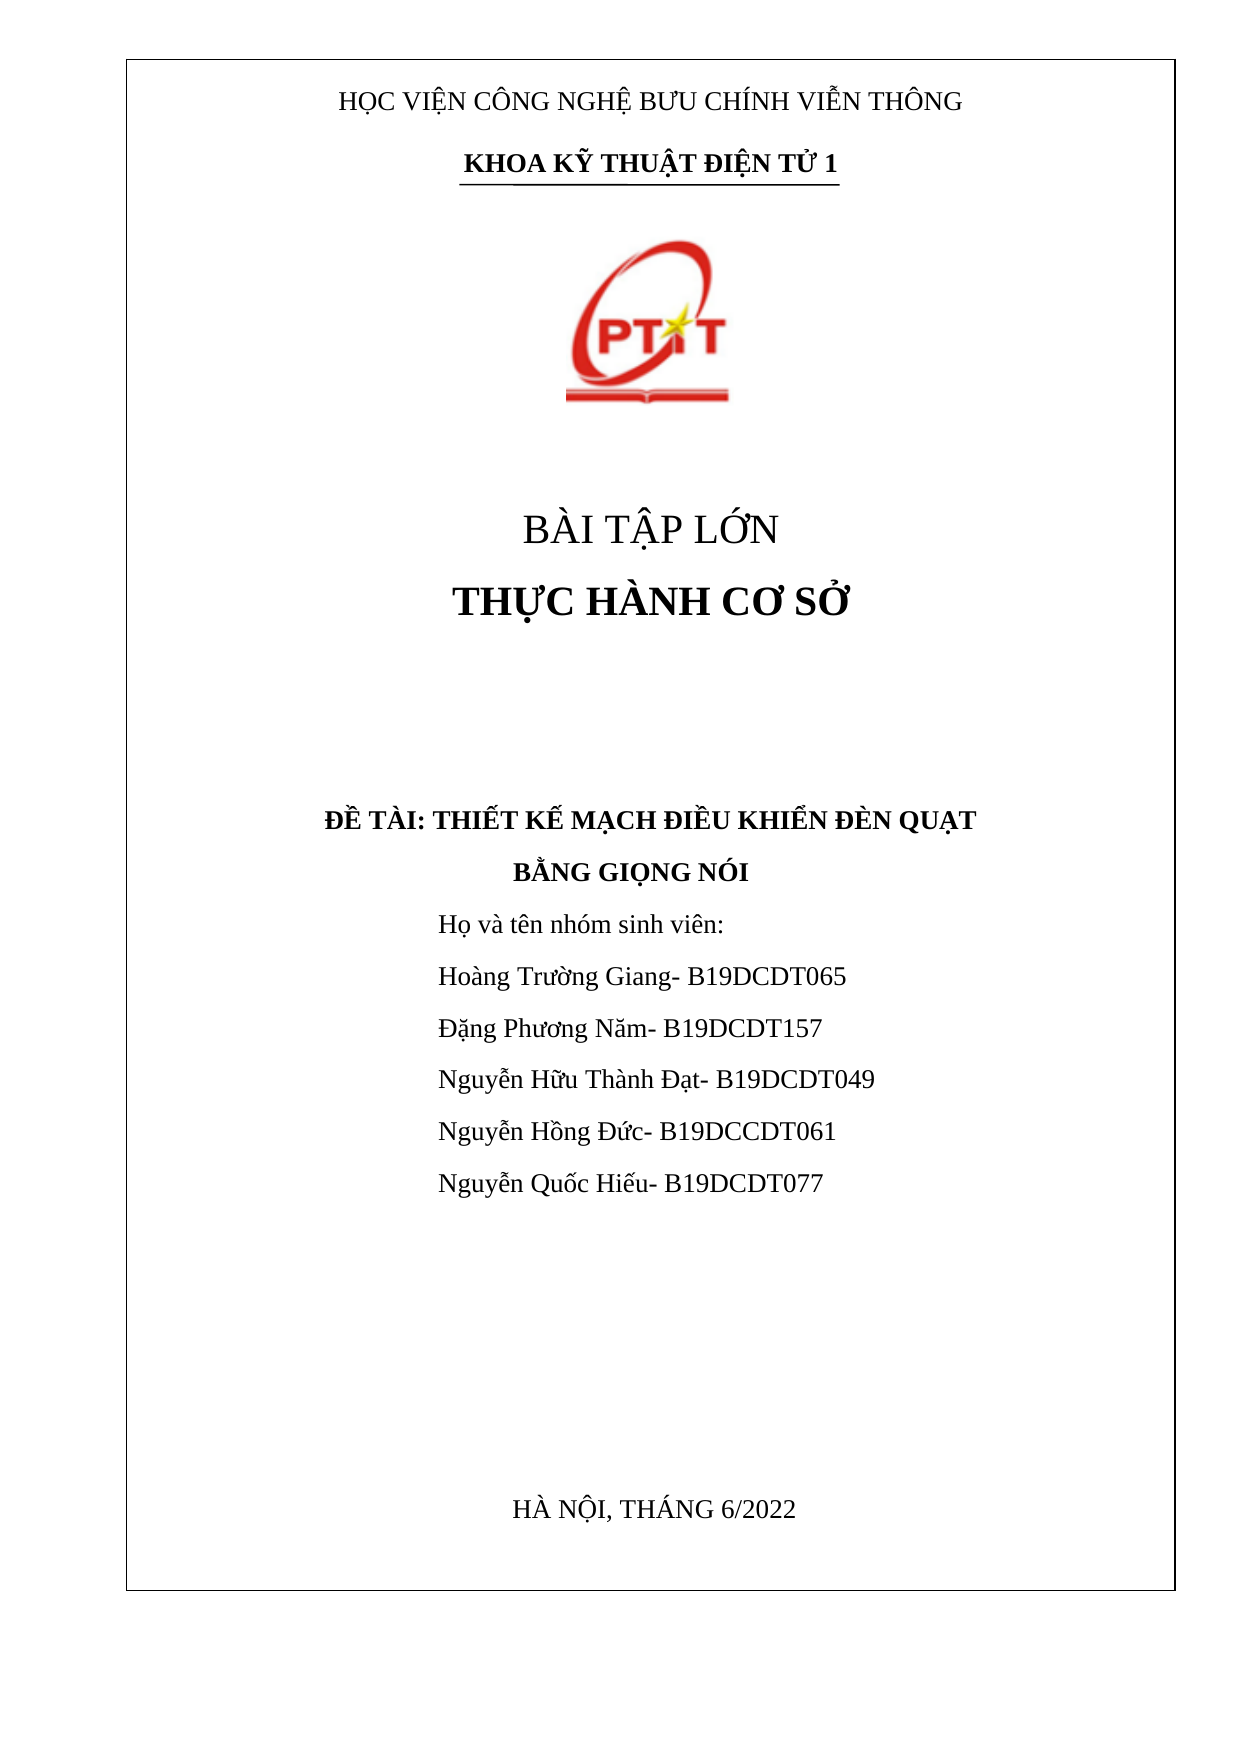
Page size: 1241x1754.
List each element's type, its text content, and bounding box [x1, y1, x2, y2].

table_cell HÀ NỘI, THÁNG 6/2022 [127, 1479, 1174, 1590]
table_cell ĐỀ TÀI: THIẾT KẾ MẠCH ĐIỀU KHIỂN ĐÈN QUẠT BẰNG GIỌNG NÓI Họ và tên nhóm sinh viên: Hoàng Trường Giang- B19DCDT065 Đặng Phương Năm- B19DCDT157 Nguyễn Hữu Thành Đạt- B19DCDT049 Nguyễn Hồng Đức- B19DCCDT061 Nguyễn Quốc Hiếu- B19DCDT077 [127, 686, 1174, 1478]
table_cell [127, 221, 1174, 438]
table_header HỌC VIỆN CÔNG NGHỆ BƯU CHÍNH VIỄN THÔNG KHOA KỸ THUẬT ĐIỆN TỬ 1 [127, 60, 1174, 221]
table_cell BÀI TẬP LỚN THỰC HÀNH CƠ SỞ [127, 438, 1174, 686]
